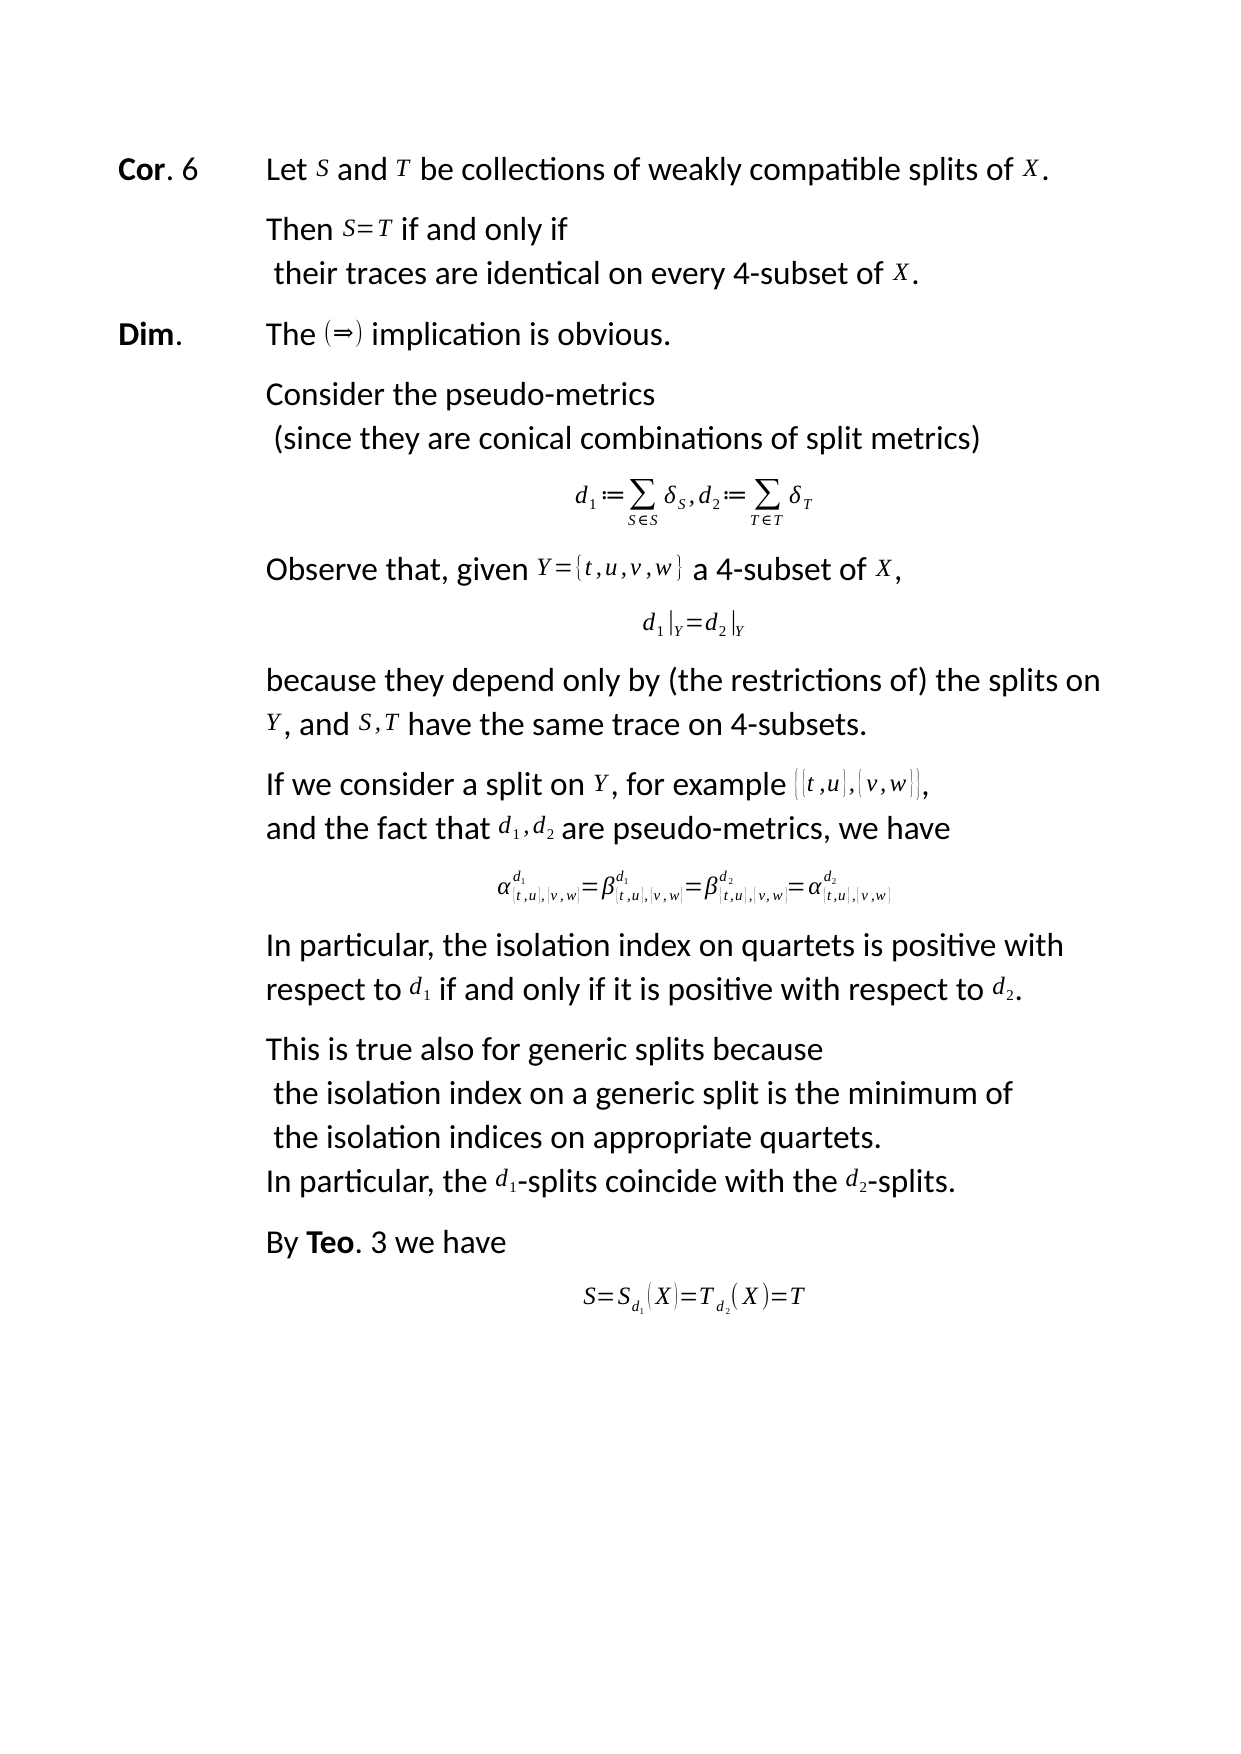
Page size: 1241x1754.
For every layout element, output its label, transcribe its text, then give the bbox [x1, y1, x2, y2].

text If we consider a split on , for example , and the fact that are pseudo-metrics, we have [266, 763, 1122, 848]
text because they depend only by (the restrictions of) the splits on , and have the same trace on 4-subsets. [266, 658, 1122, 743]
text Observe that, given a 4-subset of , [266, 548, 1122, 588]
text By Teo. 3 we have [266, 1221, 1122, 1261]
text Consider the pseudo-metrics (since they are conical combinations of split metrics) [266, 373, 1122, 458]
text Cor. 6 Let and be collections of weakly compatible splits of . [118, 148, 1122, 188]
text This is true also for generic splits because the isolation index on a generic split is the minimum of the isolation indices on appropriate quartets. In particular, the -splits coincide with the -splits. [266, 1028, 1122, 1201]
text Then if and only if their traces are identical on every 4-subset of . [266, 208, 1122, 293]
text Dim. The implication is obvious. [118, 313, 1122, 353]
text In particular, the isolation index on quartets is positive with respect to if and only if it is positive with respect to . [266, 924, 1122, 1008]
